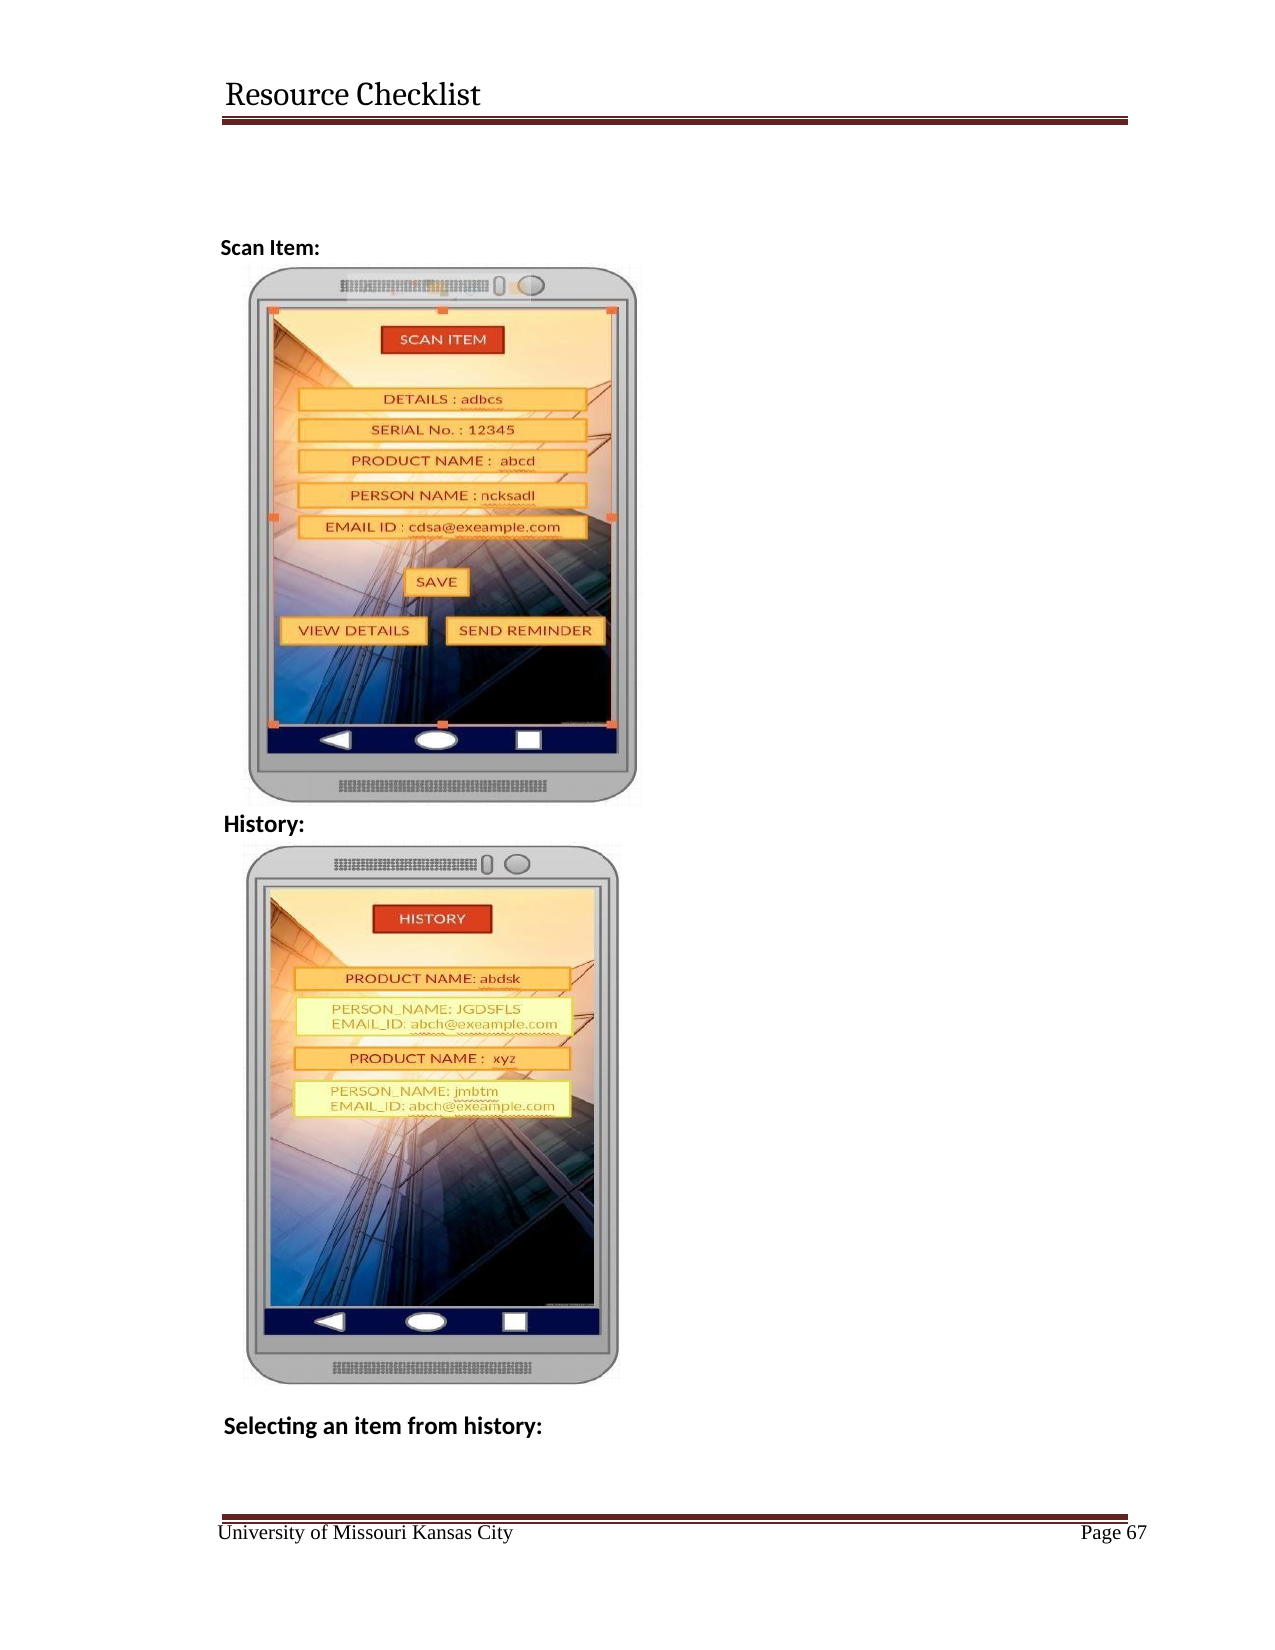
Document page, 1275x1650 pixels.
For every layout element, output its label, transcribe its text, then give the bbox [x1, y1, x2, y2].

picture [242, 263, 643, 806]
text Scan Item: [220, 233, 1163, 261]
text Selecting an item from history: [223, 1411, 1163, 1441]
text History: [223, 808, 1163, 839]
picture [242, 841, 621, 1386]
